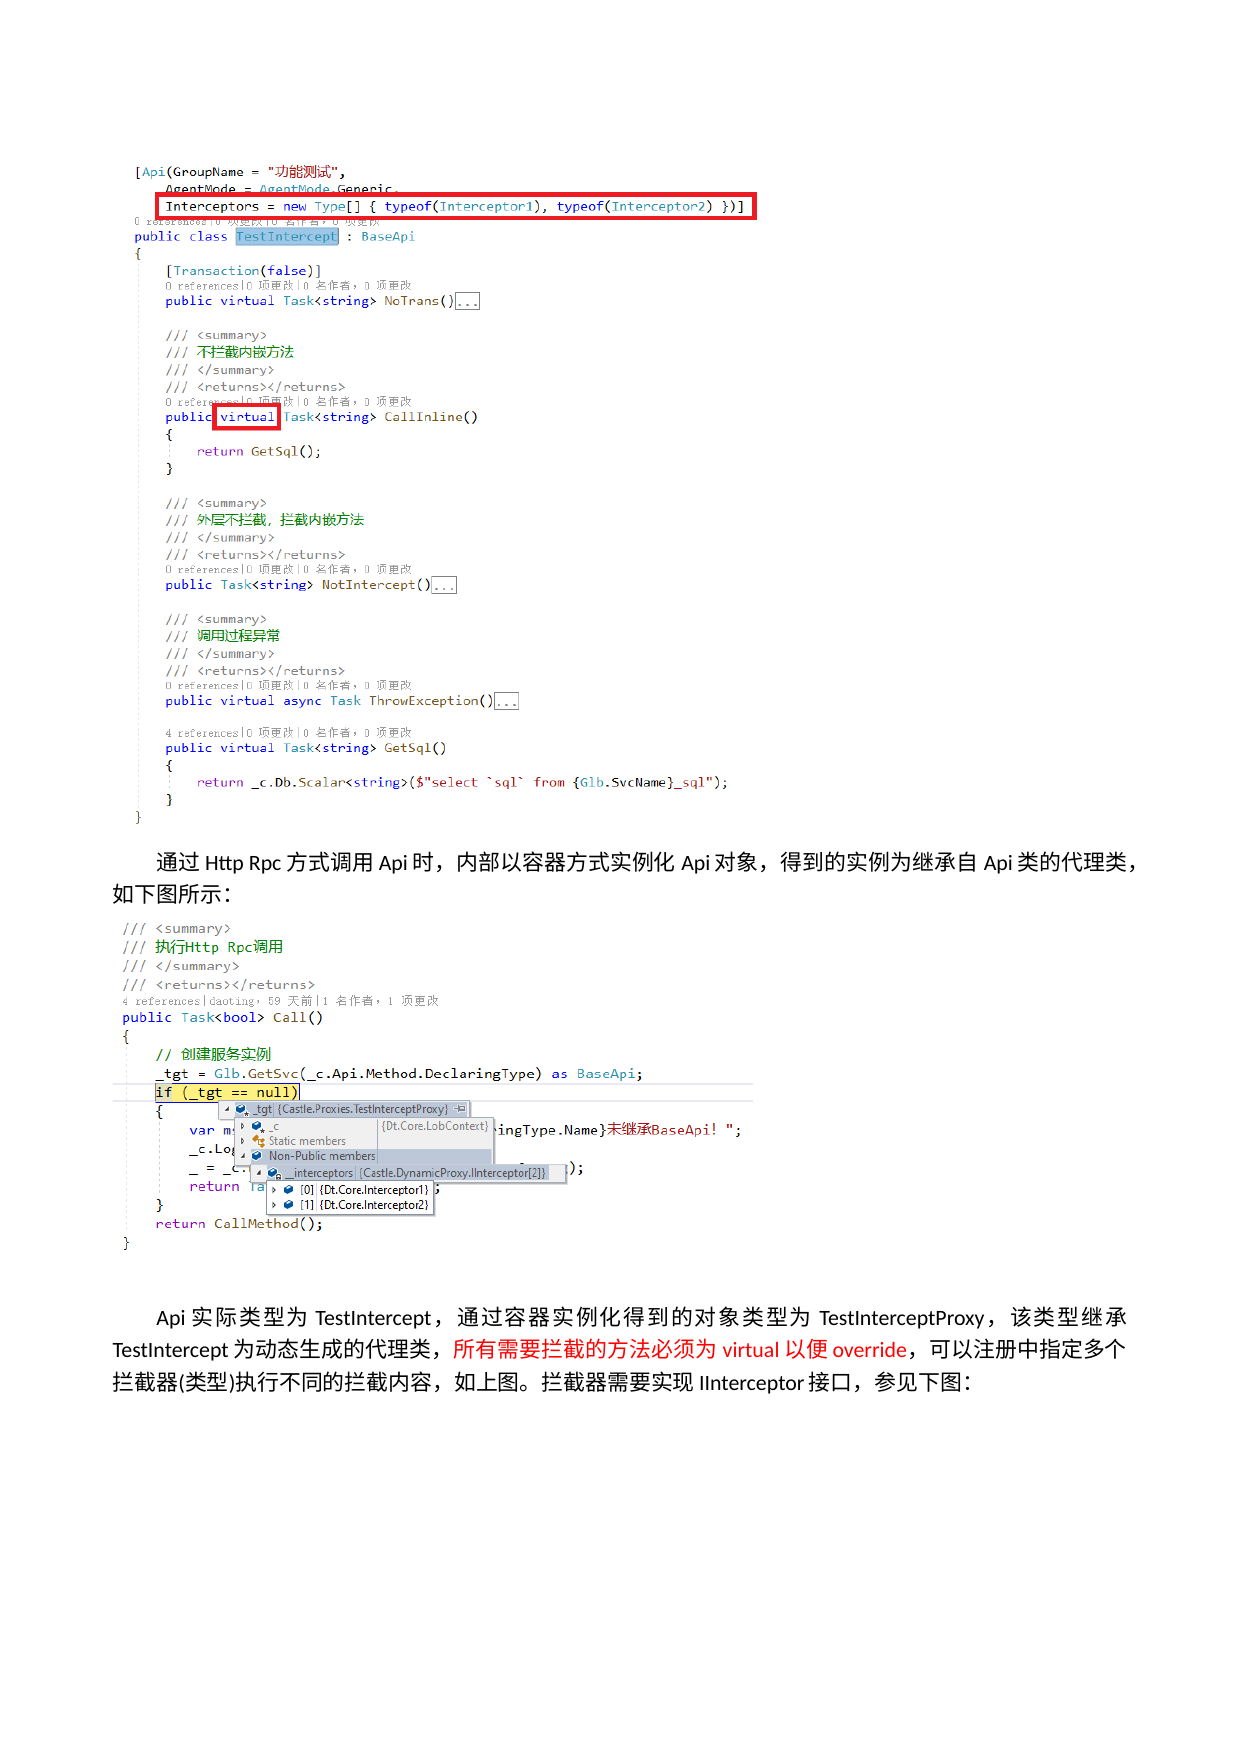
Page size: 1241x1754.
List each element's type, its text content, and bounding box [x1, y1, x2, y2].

text Api实际类型为TestIntercept，通过容器实例化得到的对象类型为TestInterceptProxy，该类型继承TestIntercept为动态生成的代理类，所有需要拦截的方法必须为virtual以便override，可以注册中指定多个拦截器(类型)执行不同的拦截内容，如上图。拦截器需要实现IInterceptor接口，参见下图： [112, 1299, 1128, 1397]
text 通过Http Rpc方式调用Api时，内部以容器方式实例化Api对象，得到的实例为继承自Api类的代理类，如下图所示： [112, 844, 1128, 909]
picture [112, 909, 754, 1270]
picture [112, 162, 758, 836]
